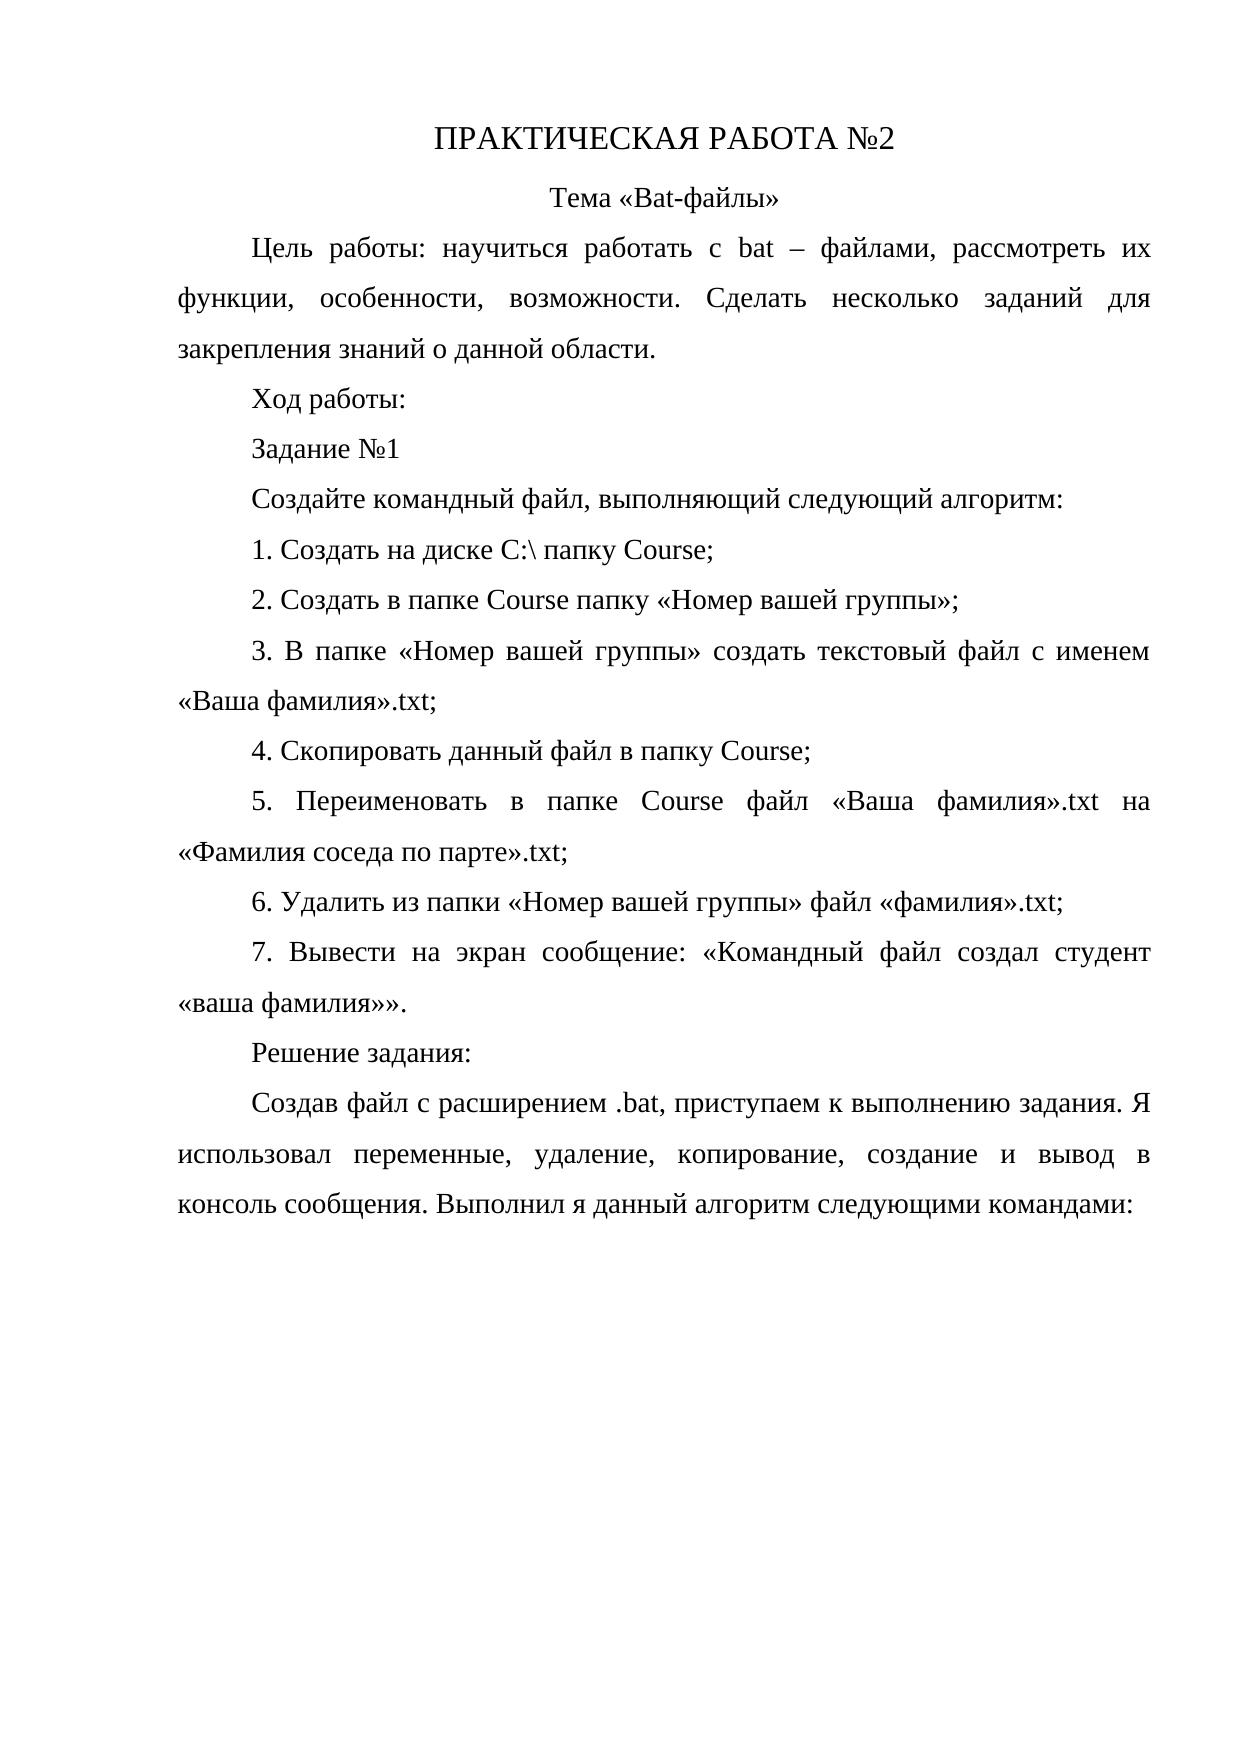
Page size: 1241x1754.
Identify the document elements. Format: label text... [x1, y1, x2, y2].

text 4. Скопировать данный файл в папку Course; [177, 733, 1152, 767]
text Ход работы: [177, 381, 1152, 414]
text Задание №1 [177, 431, 1152, 465]
text Создав файл с расширением .bat, приступаем к выполнению задания. Я использовал переменные, удаление, копирование, создание и вывод в консоль сообщения. Выполнил я данный алгоритм следующими командами: [177, 1085, 1152, 1219]
text 1. Создать на диске С:\ папку Course; [177, 532, 1152, 566]
text 6. Удалить из папки «Номер вашей группы» файл «фамилия».txt; [177, 884, 1152, 918]
text Цель работы: научиться работать с bat – файлами, рассмотреть их функции, особенности, возможности. Сделать несколько заданий для закрепления знаний о данной области. [177, 230, 1152, 364]
text 7. Вывести на экран сообщение: «Командный файл создал студент «ваша фамилия»». [177, 934, 1152, 1018]
text 3. В папке «Номер вашей группы» создать текстовый файл с именем «Ваша фамилия».txt; [177, 633, 1152, 716]
text 5. Переименовать в папке Course файл «Ваша фамилия».txt на «Фамилия соседа по парте».txt; [177, 783, 1152, 867]
subtitle ПРАКТИЧЕСКАЯ РАБОТА №2 [177, 118, 1152, 156]
subtitle Тема «Bat-файлы» [177, 180, 1152, 213]
text Создайте командный файл, выполняющий следующий алгоритм: [177, 482, 1152, 515]
text Решение задания: [177, 1035, 1152, 1069]
text 2. Создать в папке Course папку «Номер вашей группы»; [177, 582, 1152, 616]
